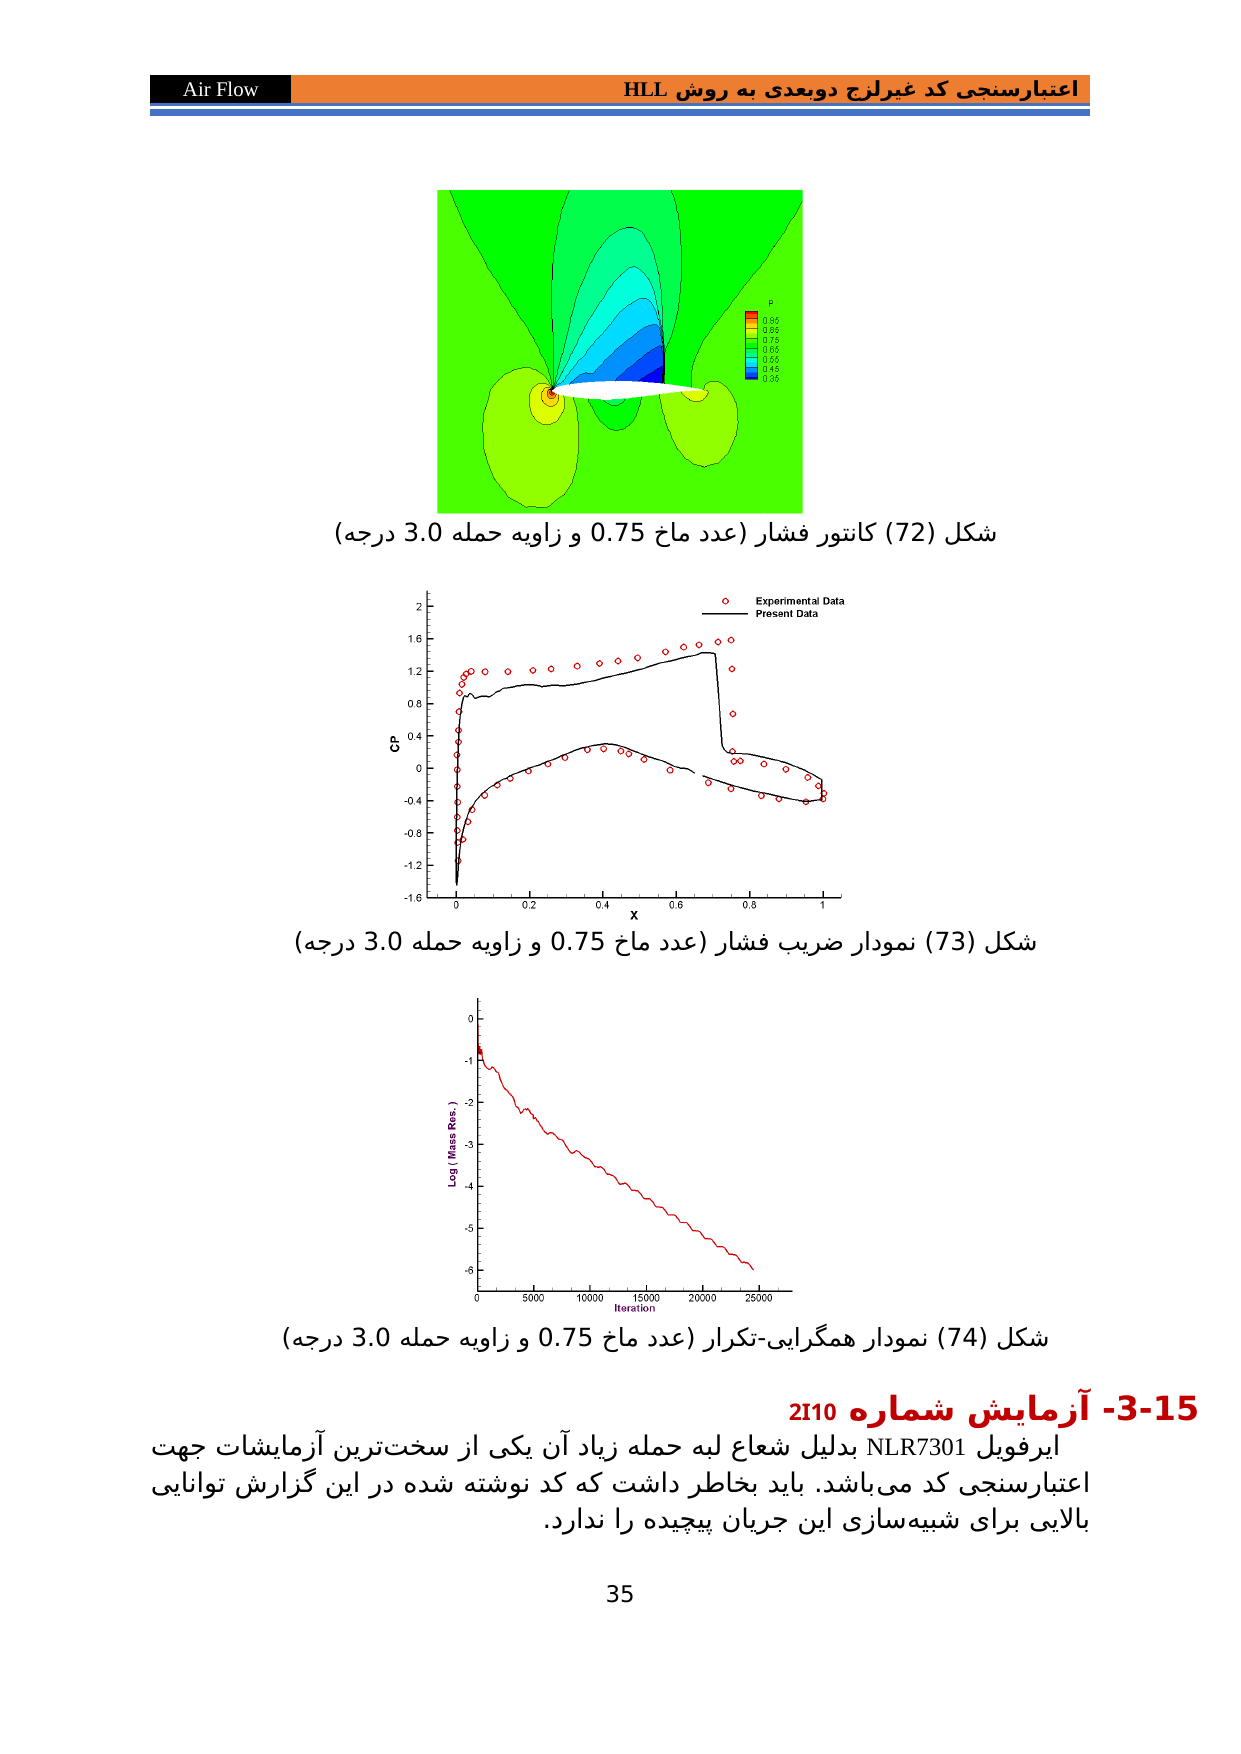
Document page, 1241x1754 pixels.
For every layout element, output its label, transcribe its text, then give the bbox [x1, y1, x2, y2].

picture [437, 189, 803, 514]
text نمودار همگرایی-تکرار (عدد ماخ 0.75 و زاویه حمله 3.0 درجه) [150, 1323, 1060, 1352]
subtitle آزمایش شماره 2I10 [150, 1390, 1090, 1429]
picture [437, 993, 803, 1319]
text کانتور فشار (عدد ماخ 0.75 و زاویه حمله 3.0 درجه) [150, 518, 1060, 547]
picture [388, 584, 852, 923]
text ایرفویل NLR7301 بدلیل شعاع لبه حمله زیاد آن یکی از سخت‌ترین آزمایشات جهت اعتبار‌سنجی کد می‌باشد. باید بخاطر داشت که کد نوشته شده در این گزارش توانایی بالایی برای شبیه‌سازی این جریان پیچیده را ندارد. [150, 1431, 1090, 1535]
text نمودار ضریب فشار (عدد ماخ 0.75 و زاویه حمله 3.0 درجه) [150, 927, 1060, 956]
